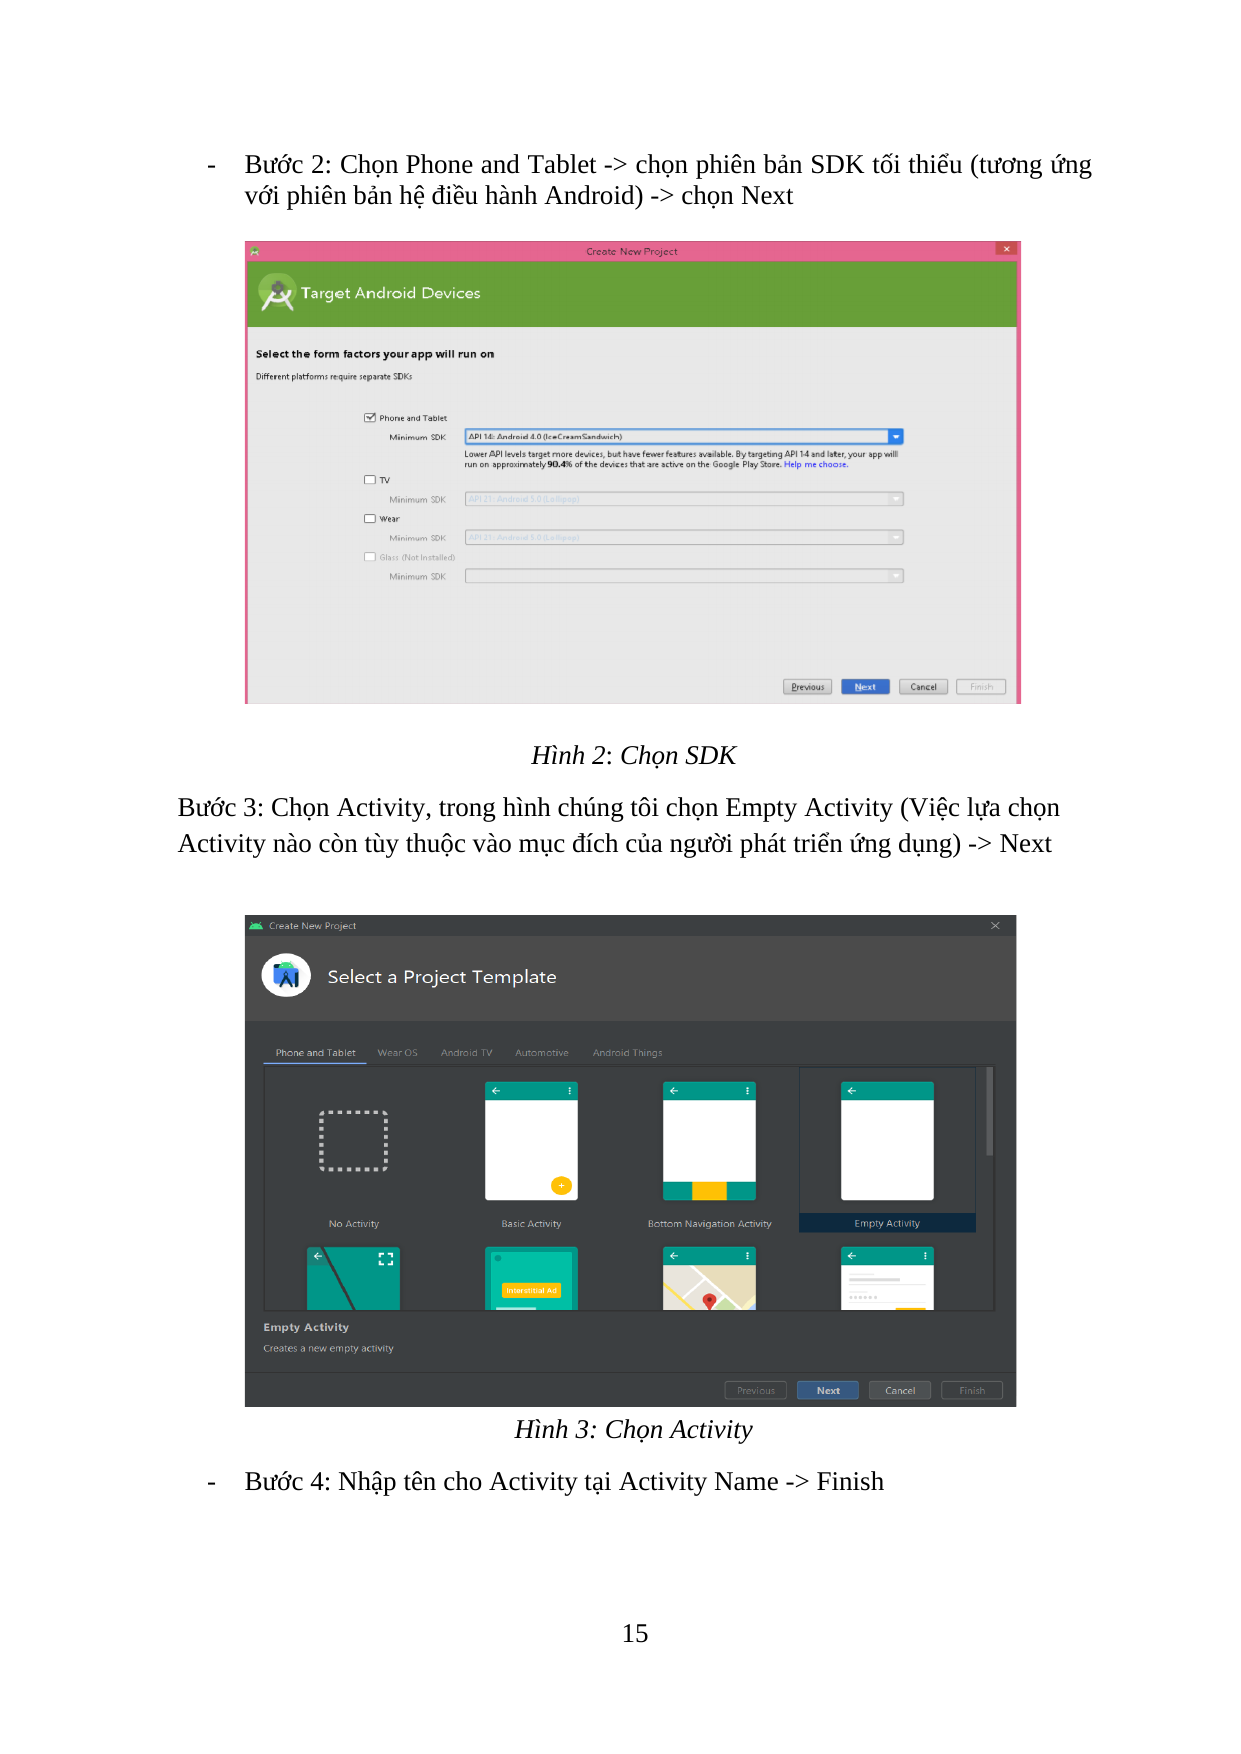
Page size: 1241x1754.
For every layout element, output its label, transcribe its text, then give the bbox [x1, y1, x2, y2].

picture [244, 915, 1017, 1407]
picture [244, 240, 1022, 704]
text Bước 3: Chọn Activity, trong hình chúng tôi chọn Empty Activity (Việc lựa chọn Activity nào còn tùy thuộc vào mục đích của người phát triển ứng dụng) -> Next [177, 791, 1092, 858]
text Hình 3: Chọn Activity [177, 1413, 1092, 1444]
text Hình 2: Chọn SDK [177, 739, 1092, 771]
list Bước 4: Nhập tên cho Activity tại Activity Name -> Finish [207, 1465, 1092, 1496]
list Bước 2: Chọn Phone and Tablet -> chọn phiên bản SDK tối thiểu (tương ứng với phiên bản hệ điều hành Android) -> chọn Next [207, 148, 1092, 210]
